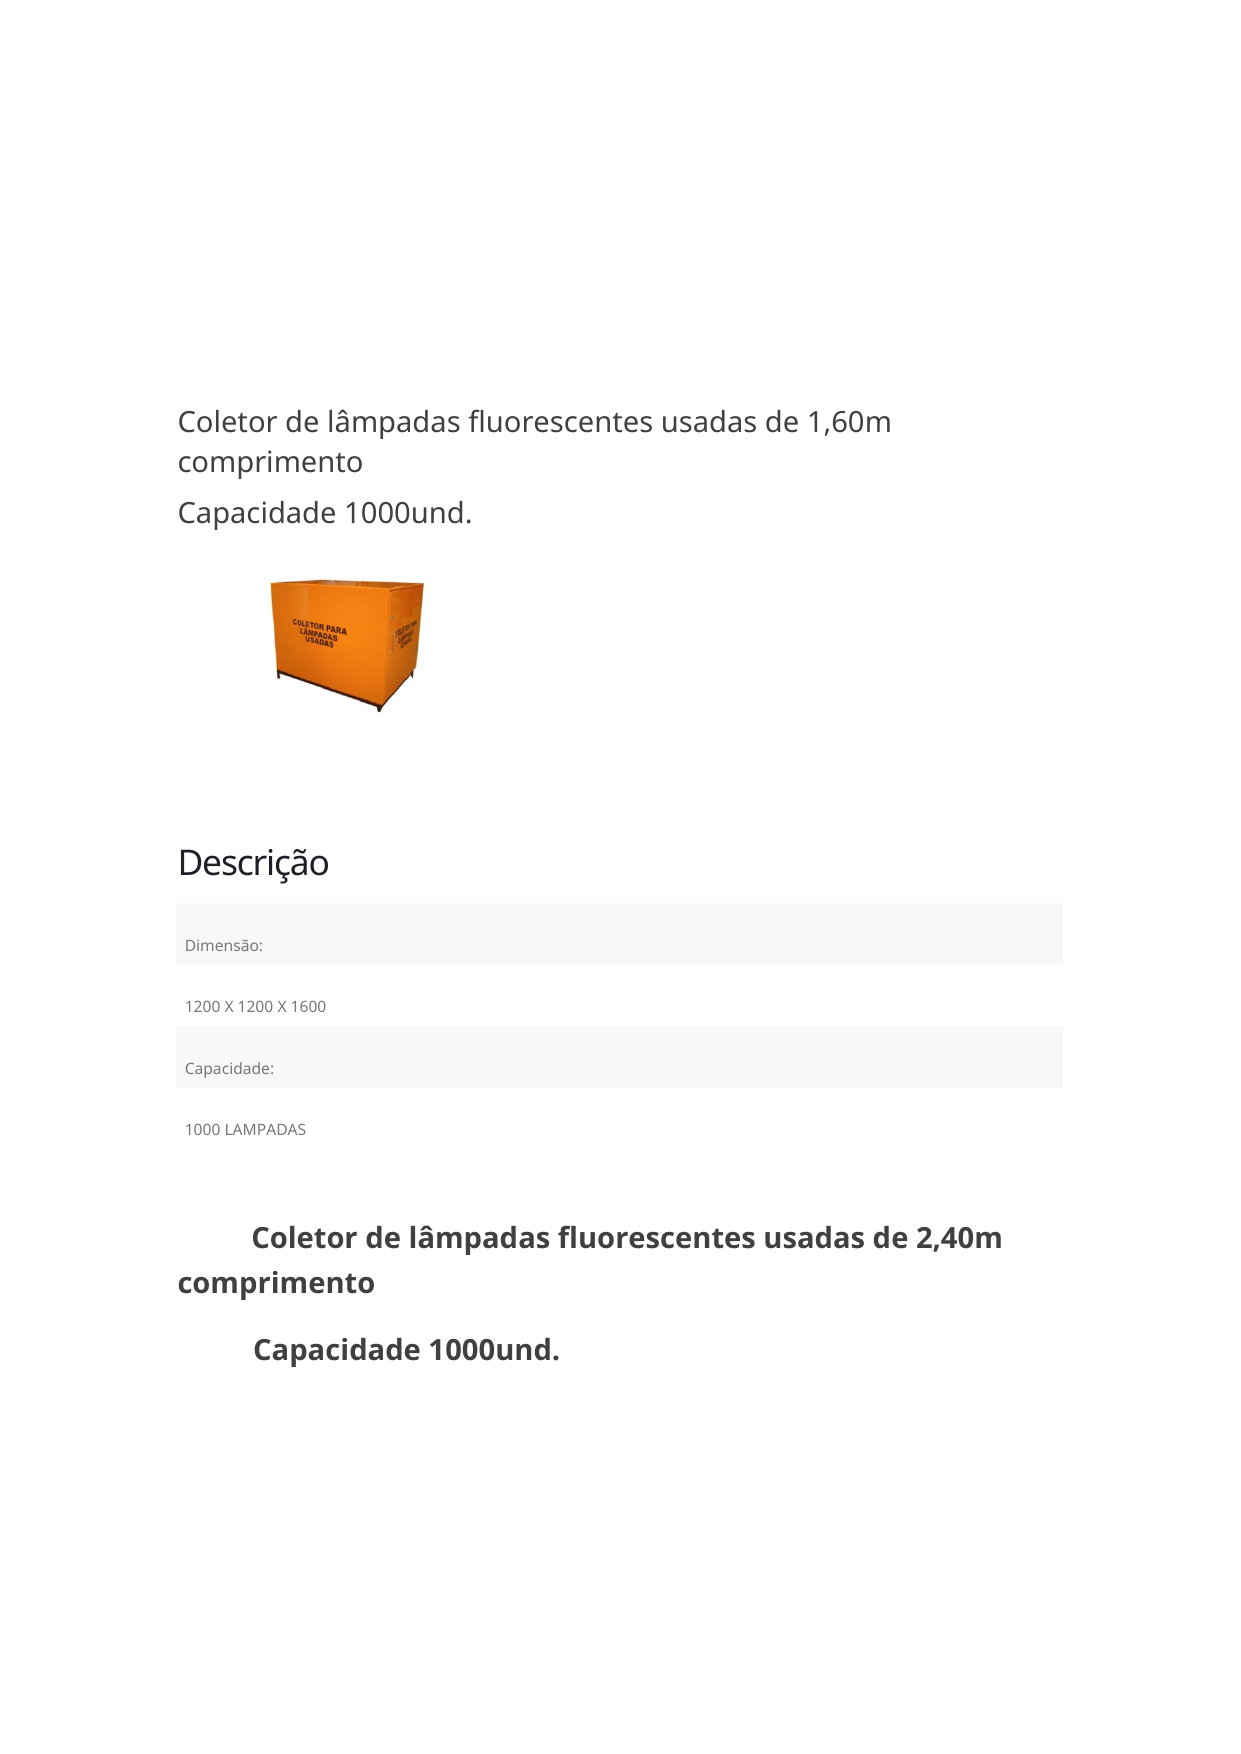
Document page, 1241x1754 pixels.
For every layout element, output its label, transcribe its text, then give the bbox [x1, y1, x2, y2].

text Descrição [177, 837, 1063, 886]
picture [251, 543, 453, 745]
table_header Dimensão: [176, 903, 1063, 964]
table_cell 1200 X 1200 X 1600 [176, 965, 1063, 1026]
text Capacidade 1000und. [177, 1329, 1063, 1369]
table_cell Capacidade: [176, 1026, 1063, 1088]
table_cell 1000 LAMPADAS [176, 1088, 1063, 1149]
text Capacidade 1000und. [177, 492, 1063, 532]
text Coletor de lâmpadas fluorescentes usadas de 1,60m comprimento [177, 402, 1063, 481]
text Coletor de lâmpadas fluorescentes usadas de 2,40m comprimento [177, 1217, 1063, 1302]
